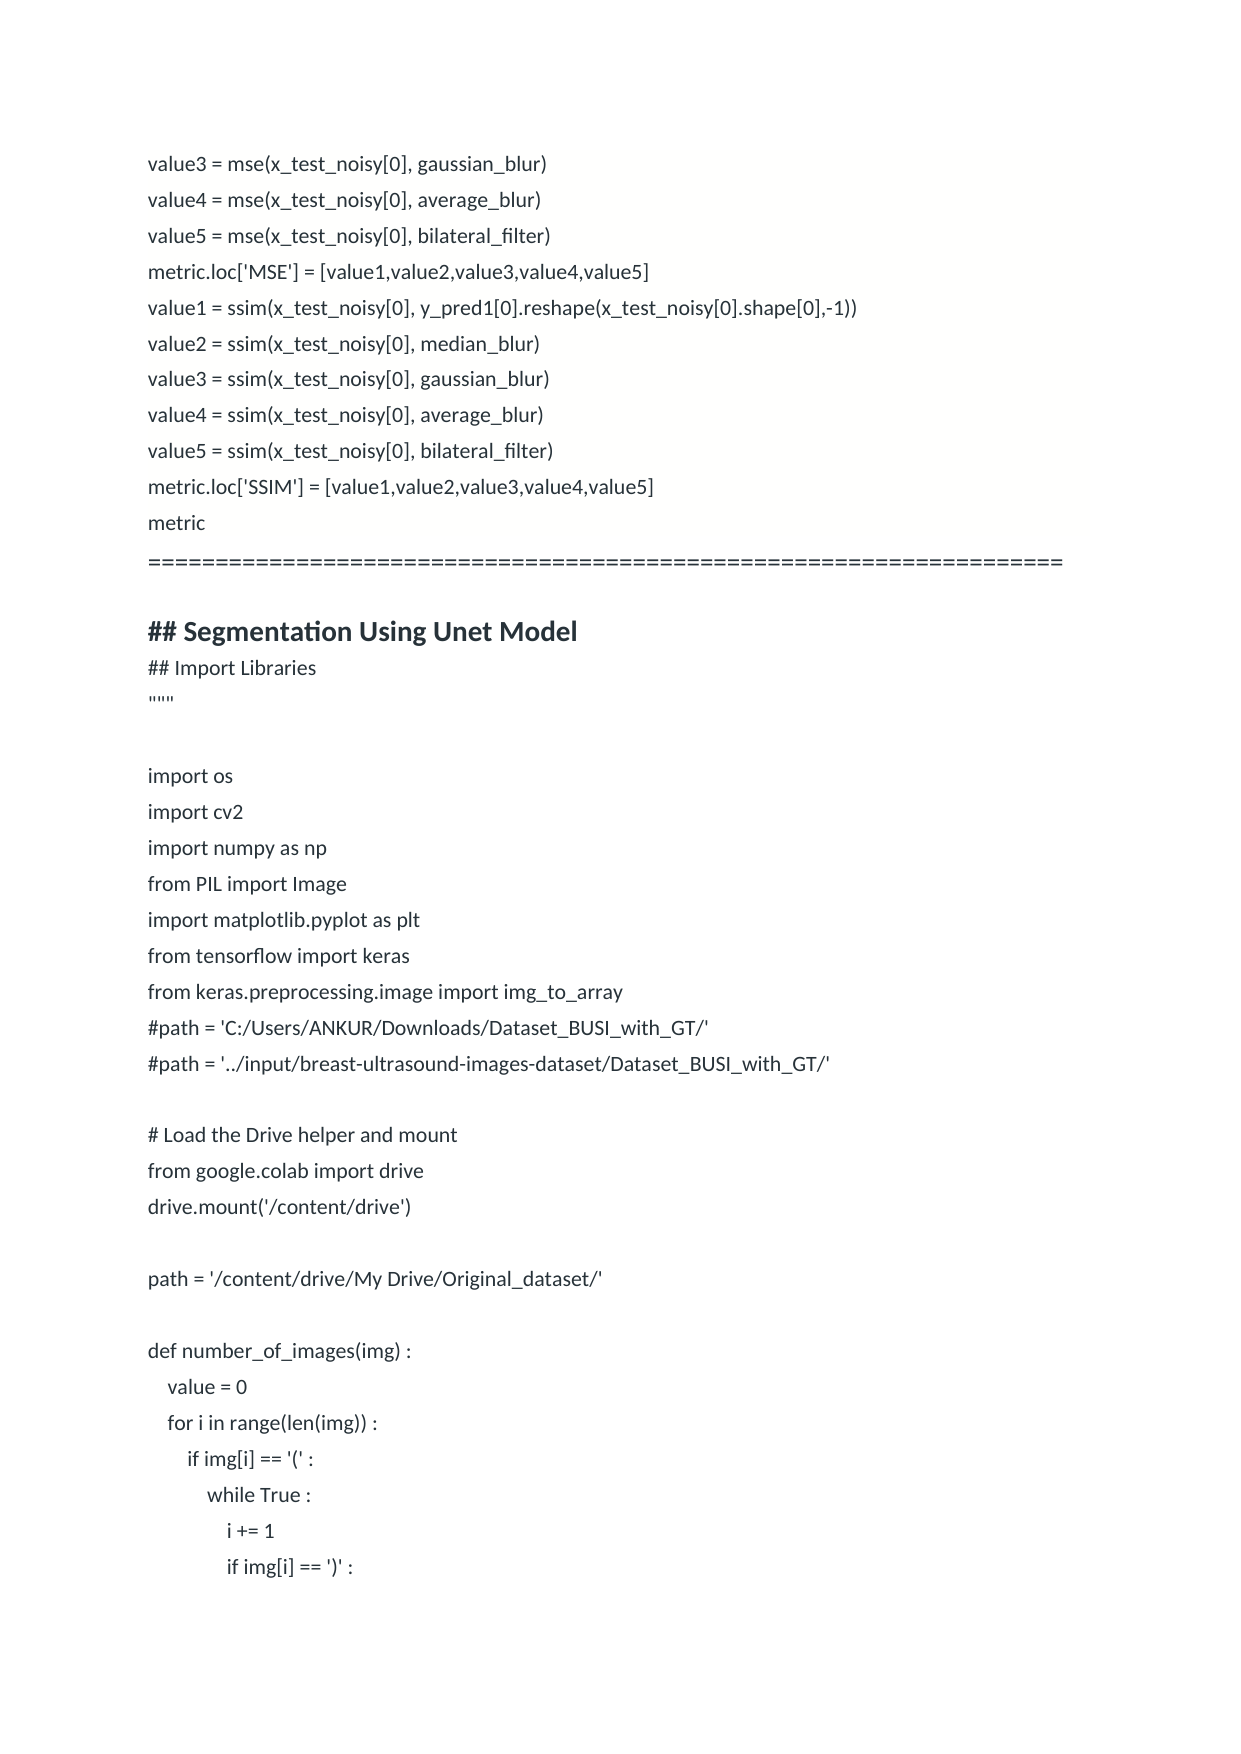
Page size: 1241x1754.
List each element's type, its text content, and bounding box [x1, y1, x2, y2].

text while True : [148, 1481, 1090, 1508]
text #path = '../input/breast-ultrasound-images-dataset/Dataset_BUSI_with_GT/' [148, 1050, 1090, 1076]
text path = '/content/drive/My Drive/Original_dataset/' [148, 1265, 1090, 1292]
text metric.loc['MSE'] = [value1,value2,value3,value4,value5] [148, 258, 1090, 284]
text value = 0 [148, 1373, 1090, 1400]
text value5 = ssim(x_test_noisy[0], bilateral_filter) [148, 437, 1090, 464]
text if img[i] == ')' : [148, 1553, 1090, 1579]
text # Load the Drive helper and mount [148, 1122, 1090, 1148]
text value4 = ssim(x_test_noisy[0], average_blur) [148, 402, 1090, 428]
text from tensorflow import keras [148, 942, 1090, 968]
text drive.mount('/content/drive') [148, 1193, 1090, 1220]
text """ [148, 690, 1090, 717]
text from PIL import Image [148, 870, 1090, 897]
text metric.loc['SSIM'] = [value1,value2,value3,value4,value5] [148, 473, 1090, 500]
text value4 = mse(x_test_noisy[0], average_blur) [148, 186, 1090, 213]
text import matplotlib.pyplot as plt [148, 906, 1090, 933]
text import cv2 [148, 798, 1090, 825]
text i += 1 [148, 1517, 1090, 1543]
text if img[i] == '(' : [148, 1445, 1090, 1472]
text value1 = ssim(x_test_noisy[0], y_pred1[0].reshape(x_test_noisy[0].shape[0],-1)) [148, 294, 1090, 320]
text value3 = ssim(x_test_noisy[0], gaussian_blur) [148, 366, 1090, 392]
text ## Segmentation Using Unet Model [148, 613, 1090, 649]
text def number_of_images(img) : [148, 1337, 1090, 1364]
text value5 = mse(x_test_noisy[0], bilateral_filter) [148, 222, 1090, 248]
text from keras.preprocessing.image import img_to_array [148, 978, 1090, 1004]
text for i in range(len(img)) : [148, 1409, 1090, 1436]
text ==================================================================== [148, 545, 1090, 578]
text import numpy as np [148, 834, 1090, 861]
text #path = 'C:/Users/ANKUR/Downloads/Dataset_BUSI_with_GT/' [148, 1014, 1090, 1040]
text import os [148, 762, 1090, 789]
text value2 = ssim(x_test_noisy[0], median_blur) [148, 330, 1090, 356]
text ## Import Libraries [148, 654, 1090, 681]
text from google.colab import drive [148, 1157, 1090, 1184]
text value3 = mse(x_test_noisy[0], gaussian_blur) [148, 150, 1090, 177]
text metric [148, 509, 1090, 536]
